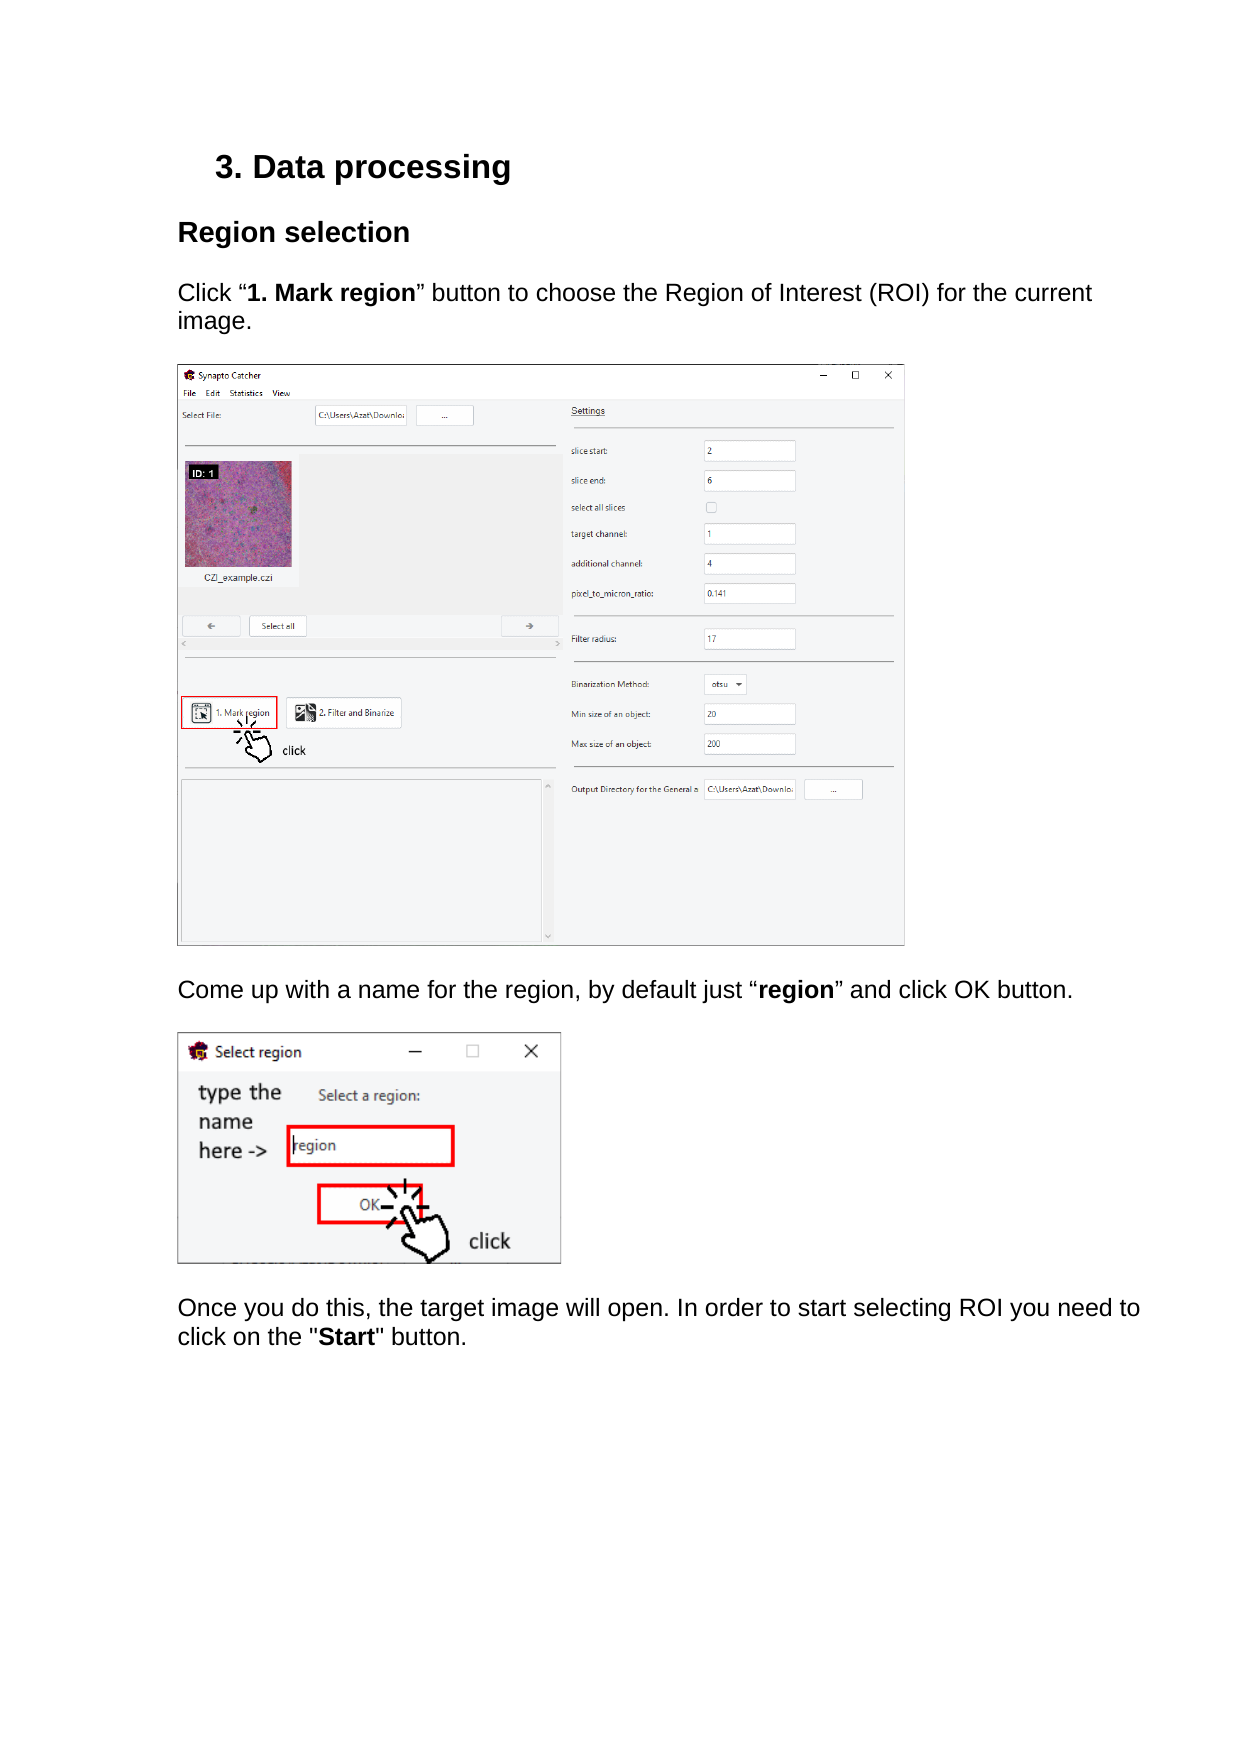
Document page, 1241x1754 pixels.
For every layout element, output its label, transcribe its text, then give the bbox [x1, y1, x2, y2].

text Click “1. Mark region” button to choose the Region of Interest (ROI) for the current image. [177, 278, 1152, 335]
text Come up with a name for the region, by default just “region” and click OK button. [177, 974, 1152, 1003]
picture [177, 364, 905, 946]
picture [177, 1032, 562, 1264]
subtitle Region selection [177, 215, 1152, 248]
text Once you do this, the target image will open. In order to start selecting ROI you need to click on the "Start" button. [177, 1293, 1152, 1351]
subtitle Data processing [215, 147, 1152, 186]
